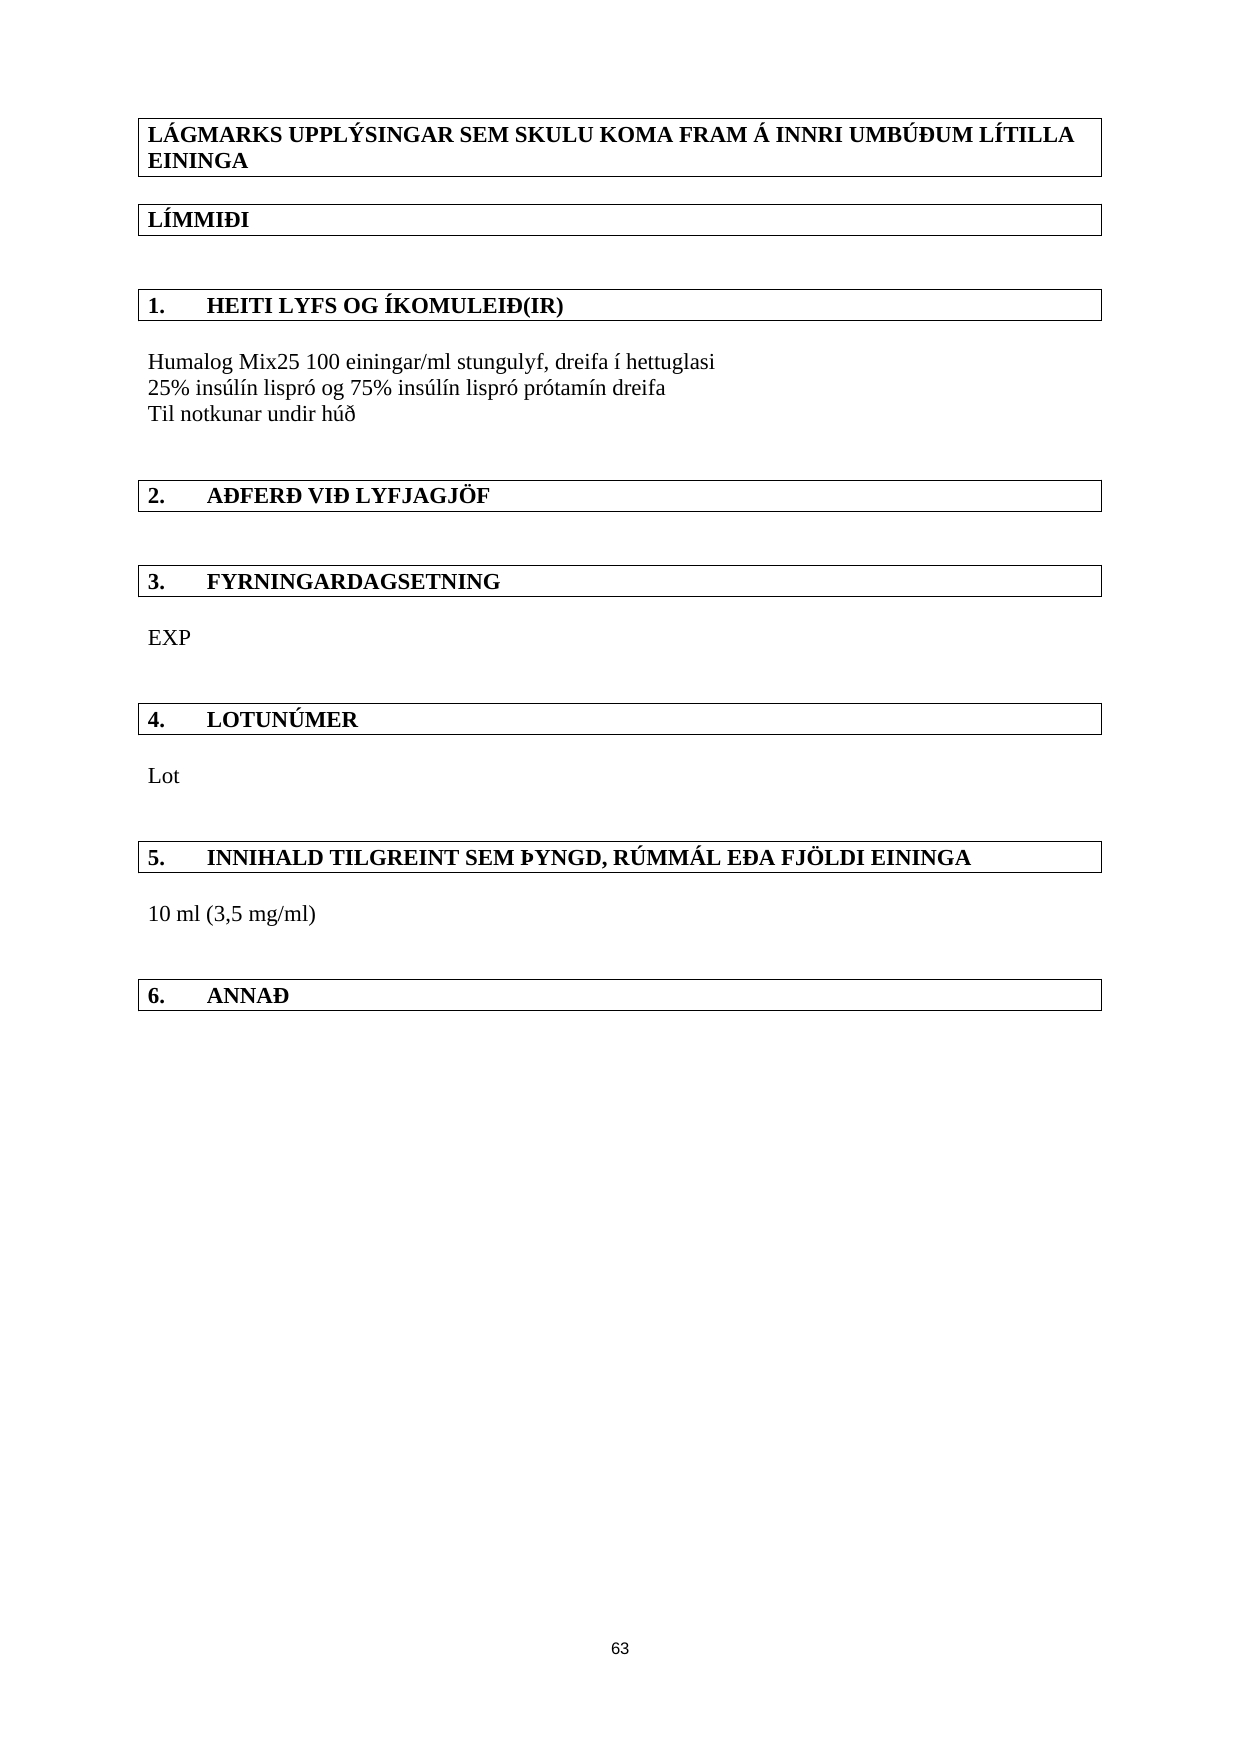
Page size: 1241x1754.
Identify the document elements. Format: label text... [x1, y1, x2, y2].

text 5. INNIHALD TILGREINT SEM ÞYNGD, RÚMMÁL EÐA FJÖLDI EININGA [139, 842, 1101, 872]
text LÁGMARKS UPPLÝSINGAR SEM SKULU KOMA FRAM Á INNRI UMBÚÐUM LÍTILLA EININGA [139, 119, 1101, 176]
text Lot [148, 762, 1093, 788]
text 4. LOTUNÚMER [139, 704, 1101, 734]
text 25% insúlín lispró og 75% insúlín lispró prótamín dreifa [148, 374, 1093, 400]
text 1. HEITI LYFS OG ÍKOMULEIÐ(IR) [139, 290, 1101, 320]
text EXP [148, 624, 1093, 650]
text 10 ml (3,5 mg/ml) [148, 900, 1093, 926]
text 3. FYRNINGARDAGSETNING [139, 566, 1101, 596]
text 6. ANNAÐ [139, 980, 1101, 1010]
text Humalog Mix25 100 einingar/ml stungulyf, dreifa í hettuglasi [148, 348, 1093, 374]
text 2. AÐFERÐ VIÐ LYFJAGJÖF [139, 481, 1101, 511]
text LÍMMIÐI [139, 205, 1101, 235]
text Til notkunar undir húð [148, 400, 1093, 427]
